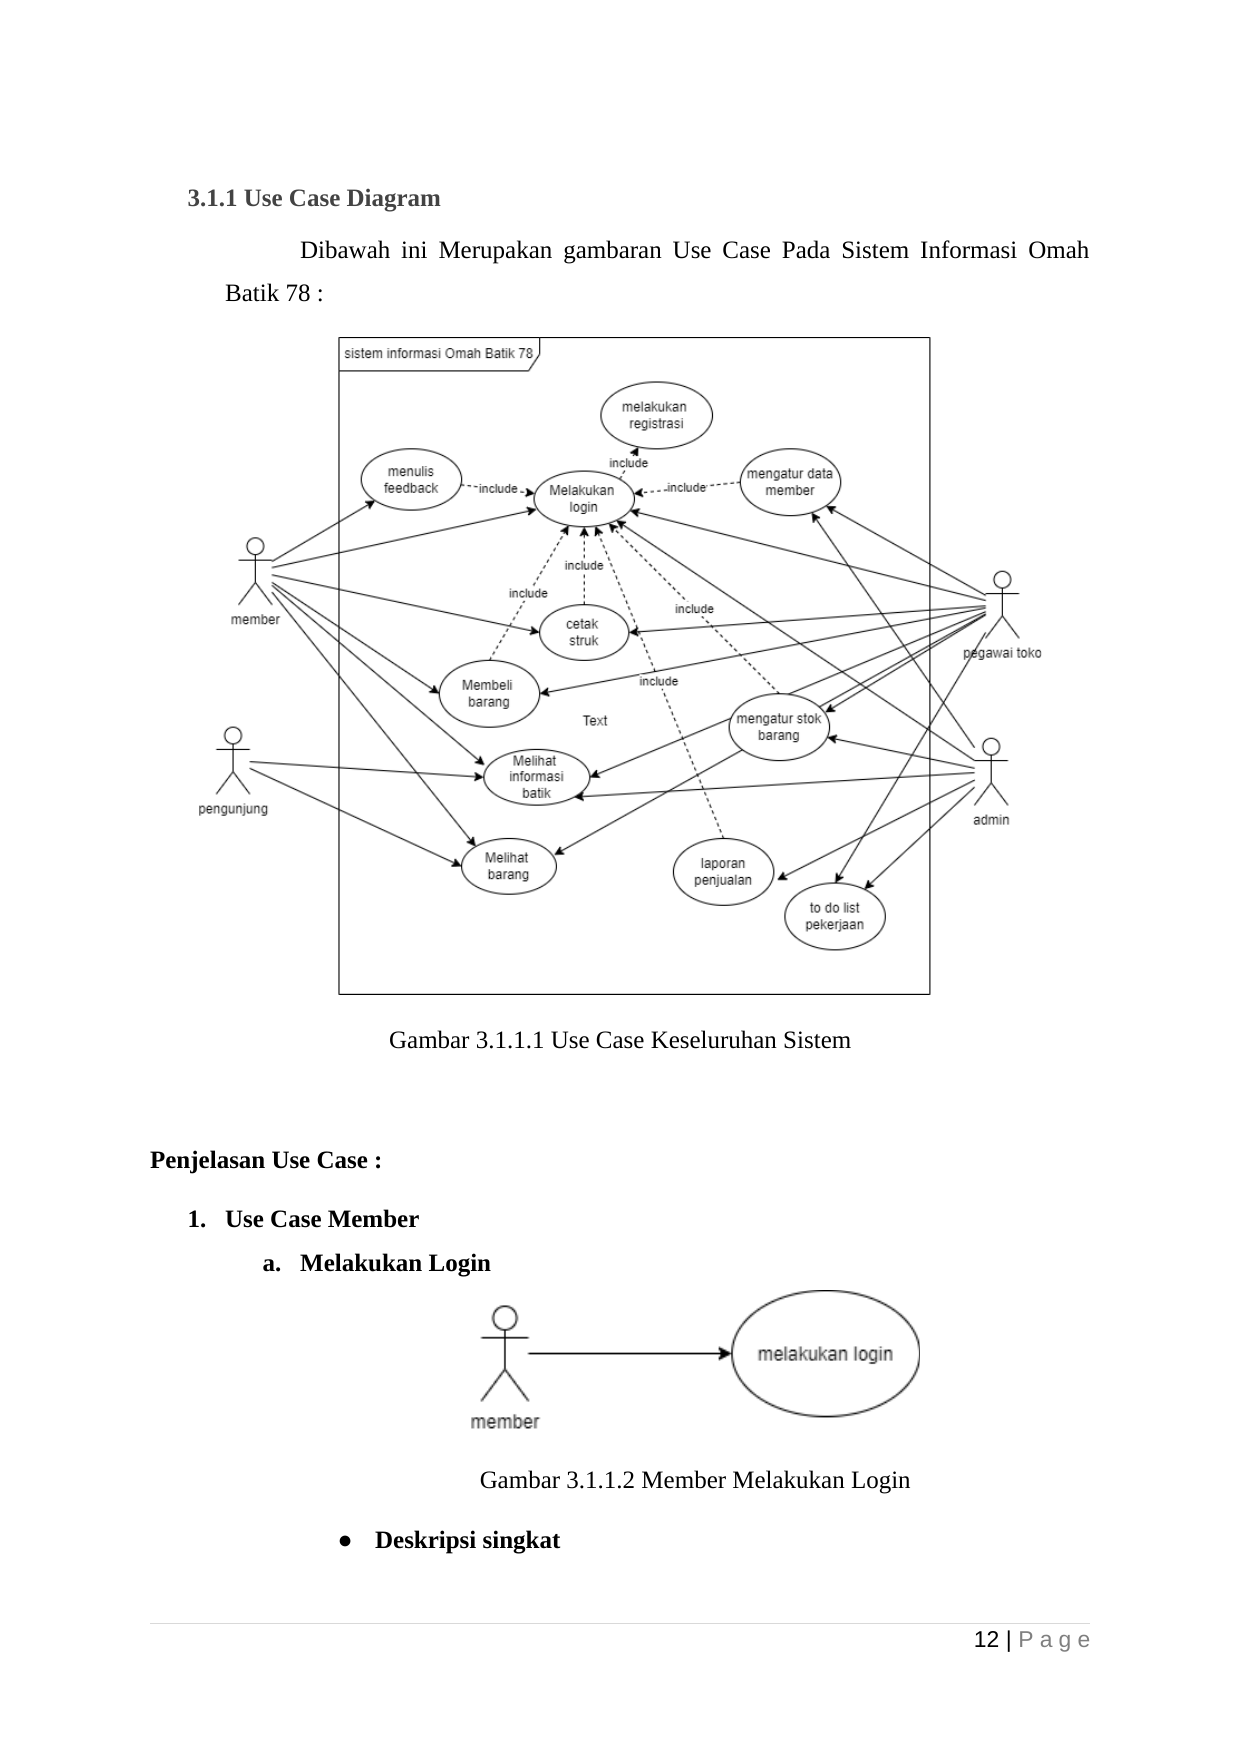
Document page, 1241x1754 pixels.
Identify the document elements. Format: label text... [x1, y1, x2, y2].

subtitle 3.1.1 Use Case Diagram [150, 183, 1090, 212]
text Penjelasan Use Case : [150, 1145, 1090, 1173]
text Gambar 3.1.1.2 Member Melakukan Login [300, 1465, 1090, 1494]
text Gambar 3.1.1.1 Use Case Keseluruhan Sistem [150, 1025, 1090, 1054]
list Melakukan Login [262, 1248, 1090, 1276]
text Dibawah ini Merupakan gambaran Use Case Pada Sistem Informasi Omah Batik 78 : [225, 235, 1090, 307]
picture [198, 337, 1042, 995]
list Deskripsi singkat [337, 1525, 1090, 1554]
list Use Case Member [187, 1204, 1090, 1233]
picture [470, 1290, 920, 1435]
